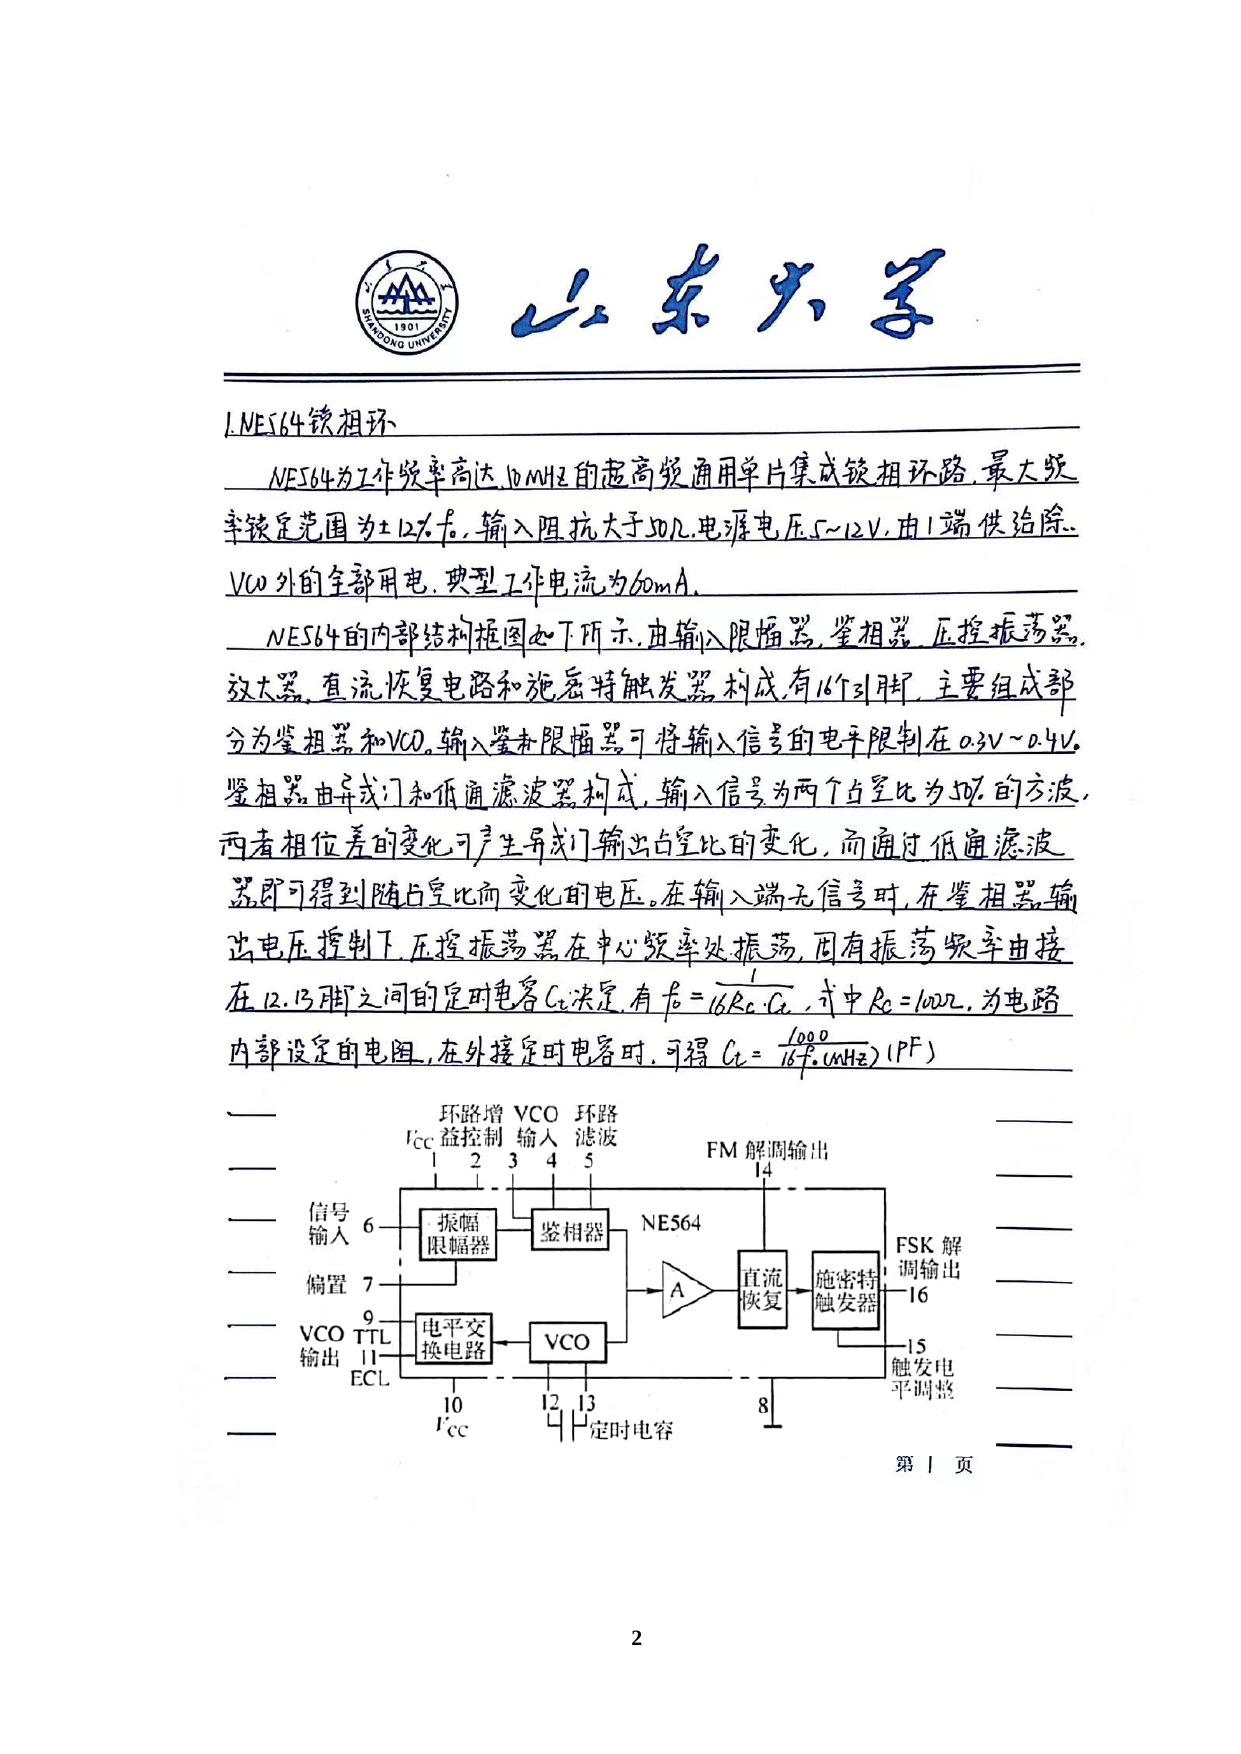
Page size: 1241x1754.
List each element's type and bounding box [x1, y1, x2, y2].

picture [177, 162, 1157, 1528]
